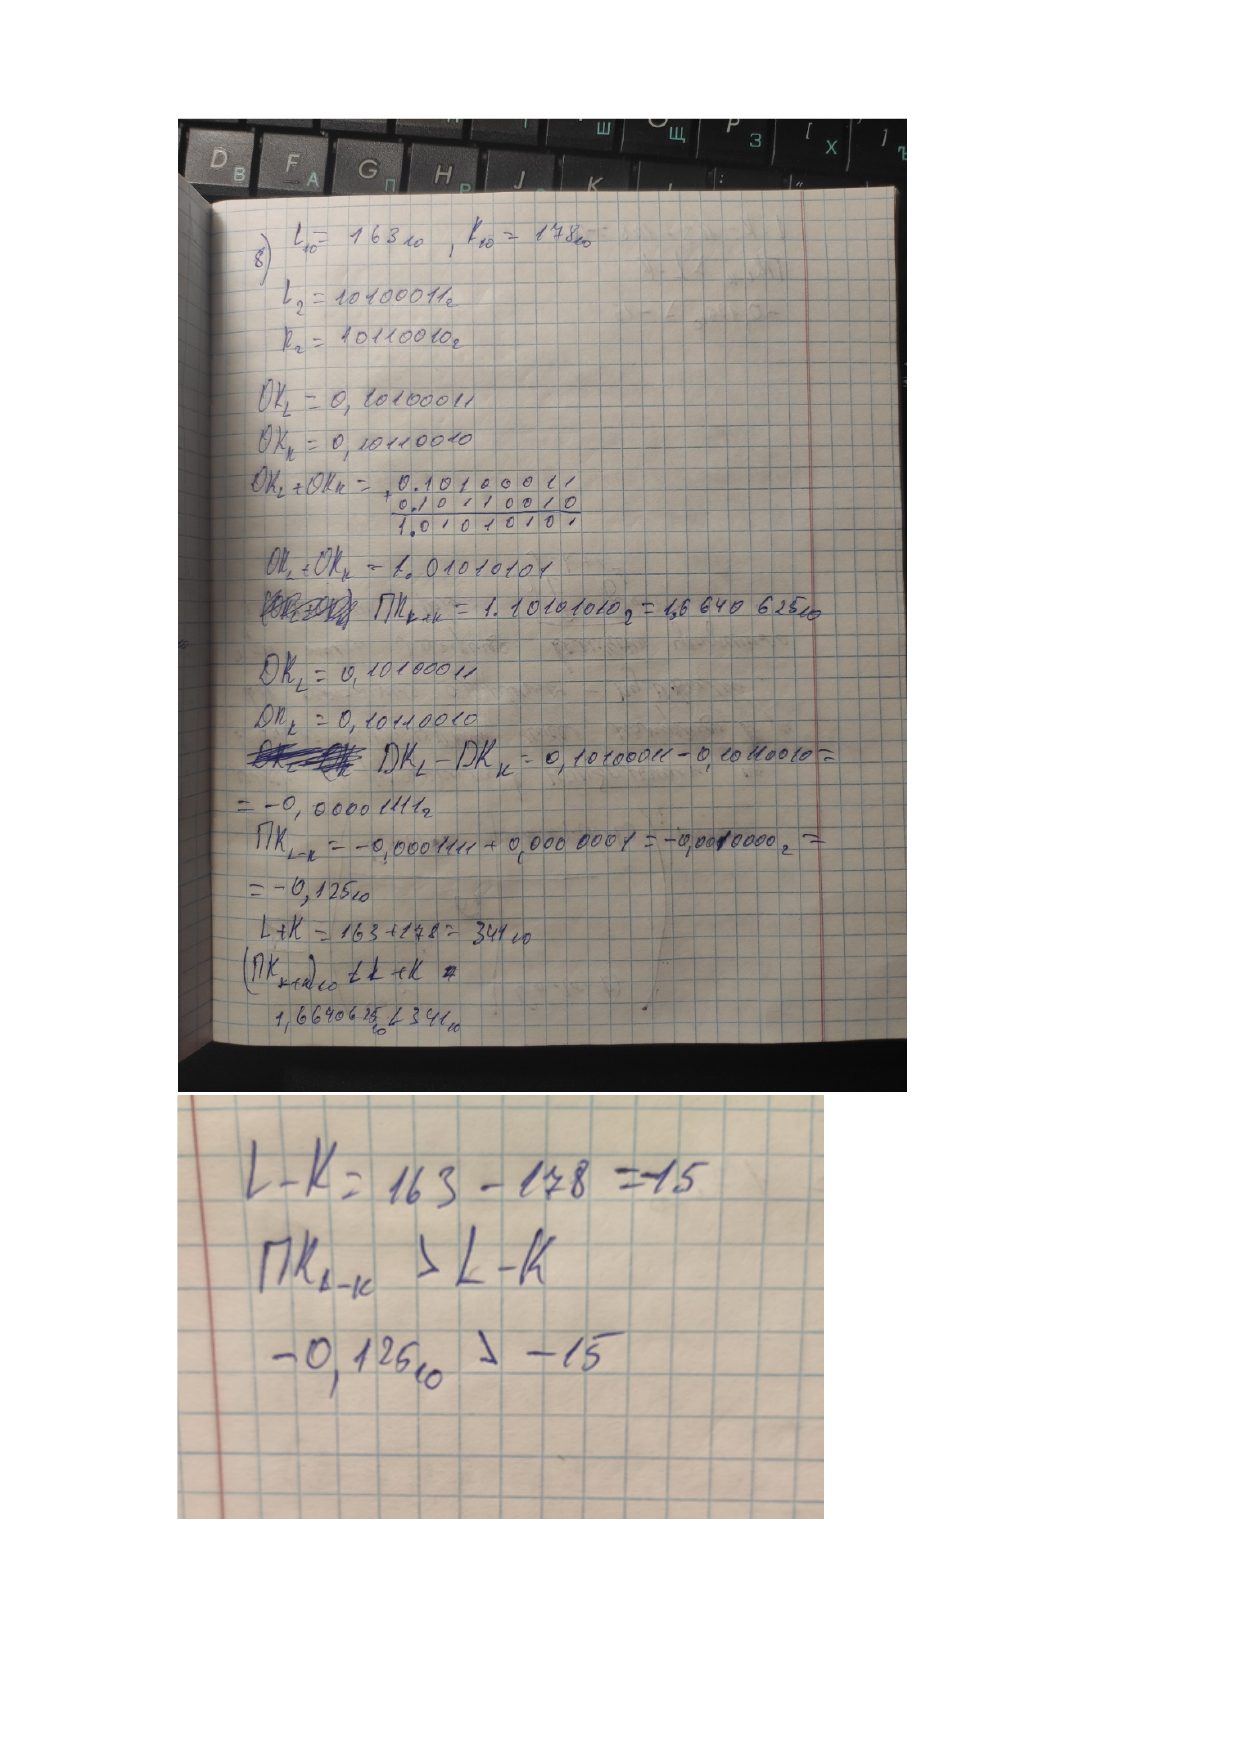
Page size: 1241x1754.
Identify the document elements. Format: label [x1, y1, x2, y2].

picture [177, 1095, 824, 1519]
picture [178, 120, 907, 1092]
